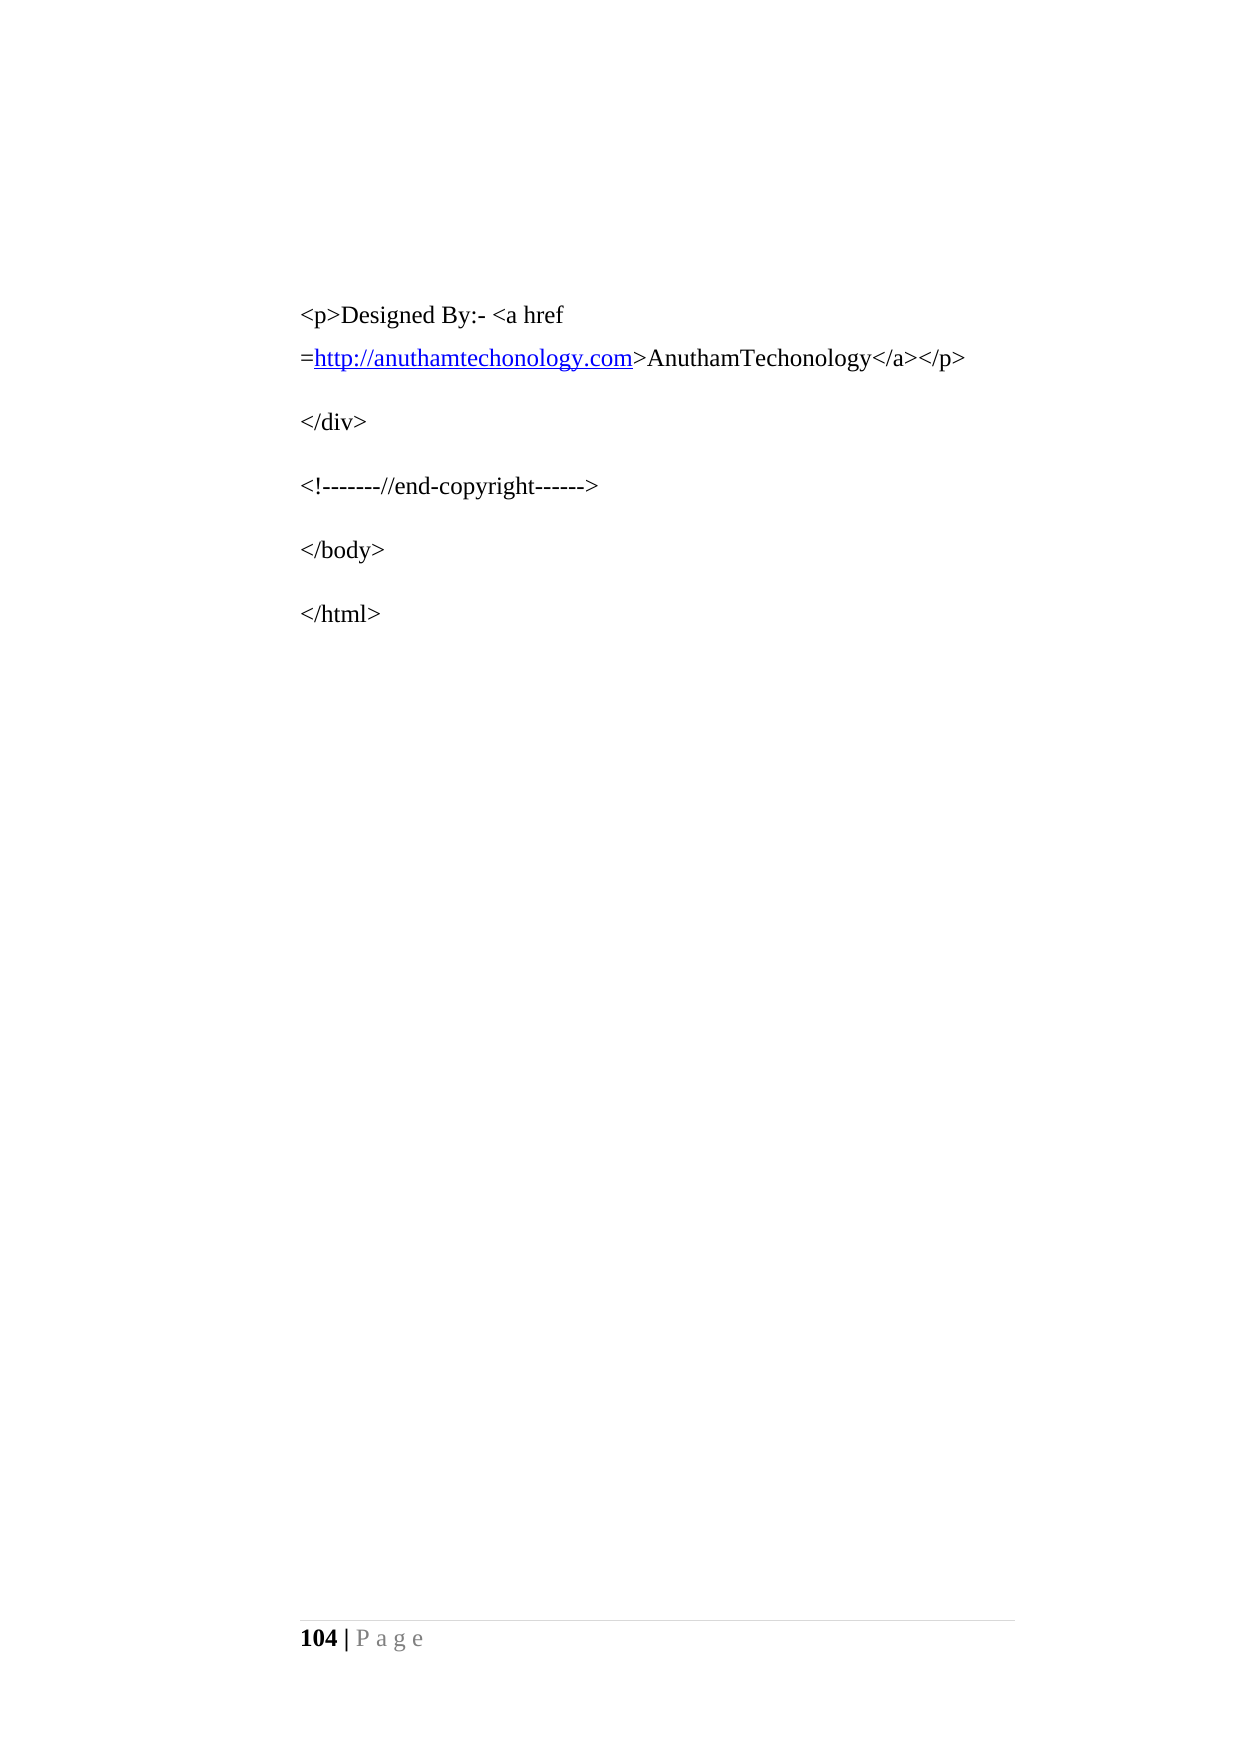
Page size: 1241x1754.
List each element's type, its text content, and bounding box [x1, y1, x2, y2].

text </div> [300, 407, 1015, 436]
text </body> [300, 535, 1015, 564]
text <p>Designed By:- <a href =http://anuthamtechonology.com>AnuthamTechonology</a></p> [300, 300, 1015, 372]
text <!-------//end-copyright------> [300, 471, 1015, 500]
text </html> [300, 599, 1015, 628]
